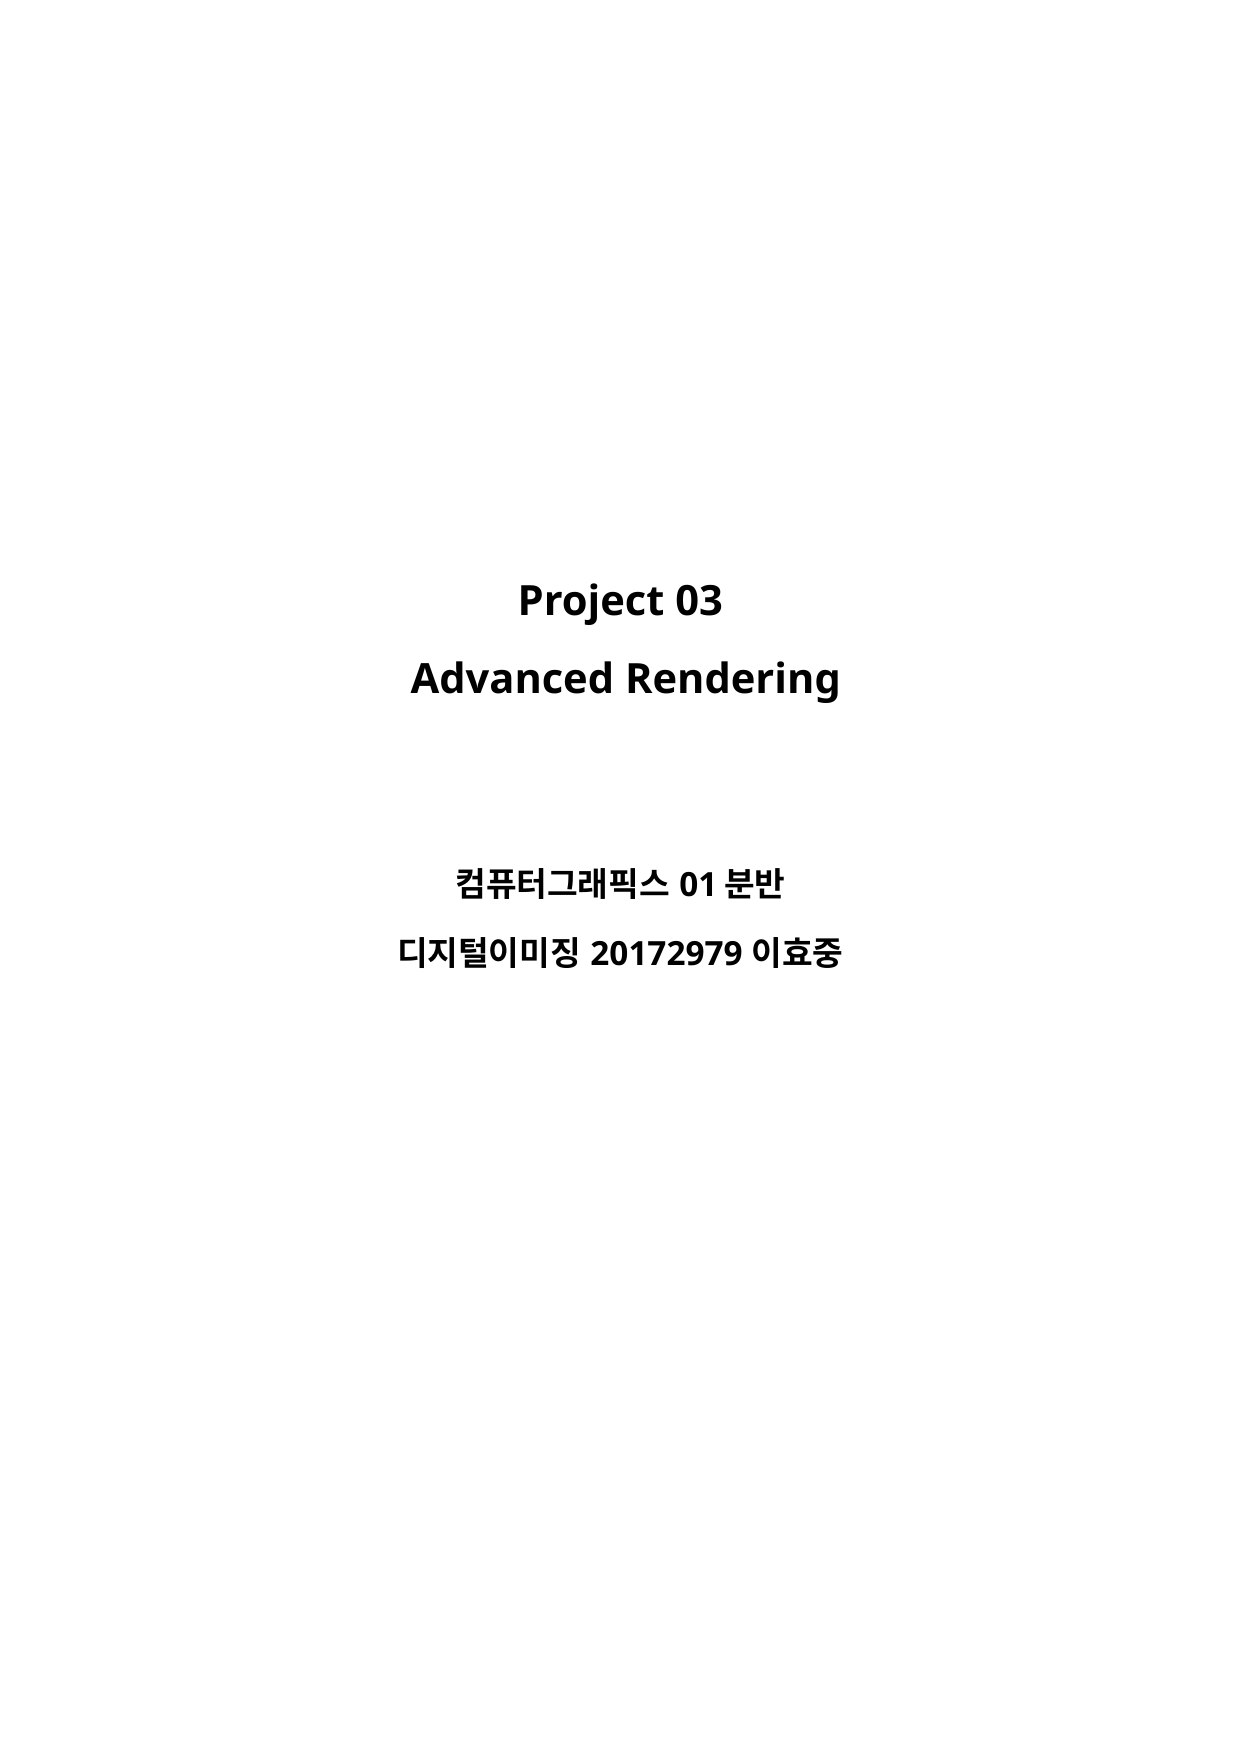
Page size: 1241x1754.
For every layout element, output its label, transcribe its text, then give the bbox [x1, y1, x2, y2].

text 컴퓨터그래픽스 01분반 [150, 858, 1090, 906]
text 디지털이미징 20172979 이효중 [150, 927, 1090, 975]
text Project 03 [150, 571, 1090, 628]
text Advanced Rendering [150, 649, 1090, 706]
